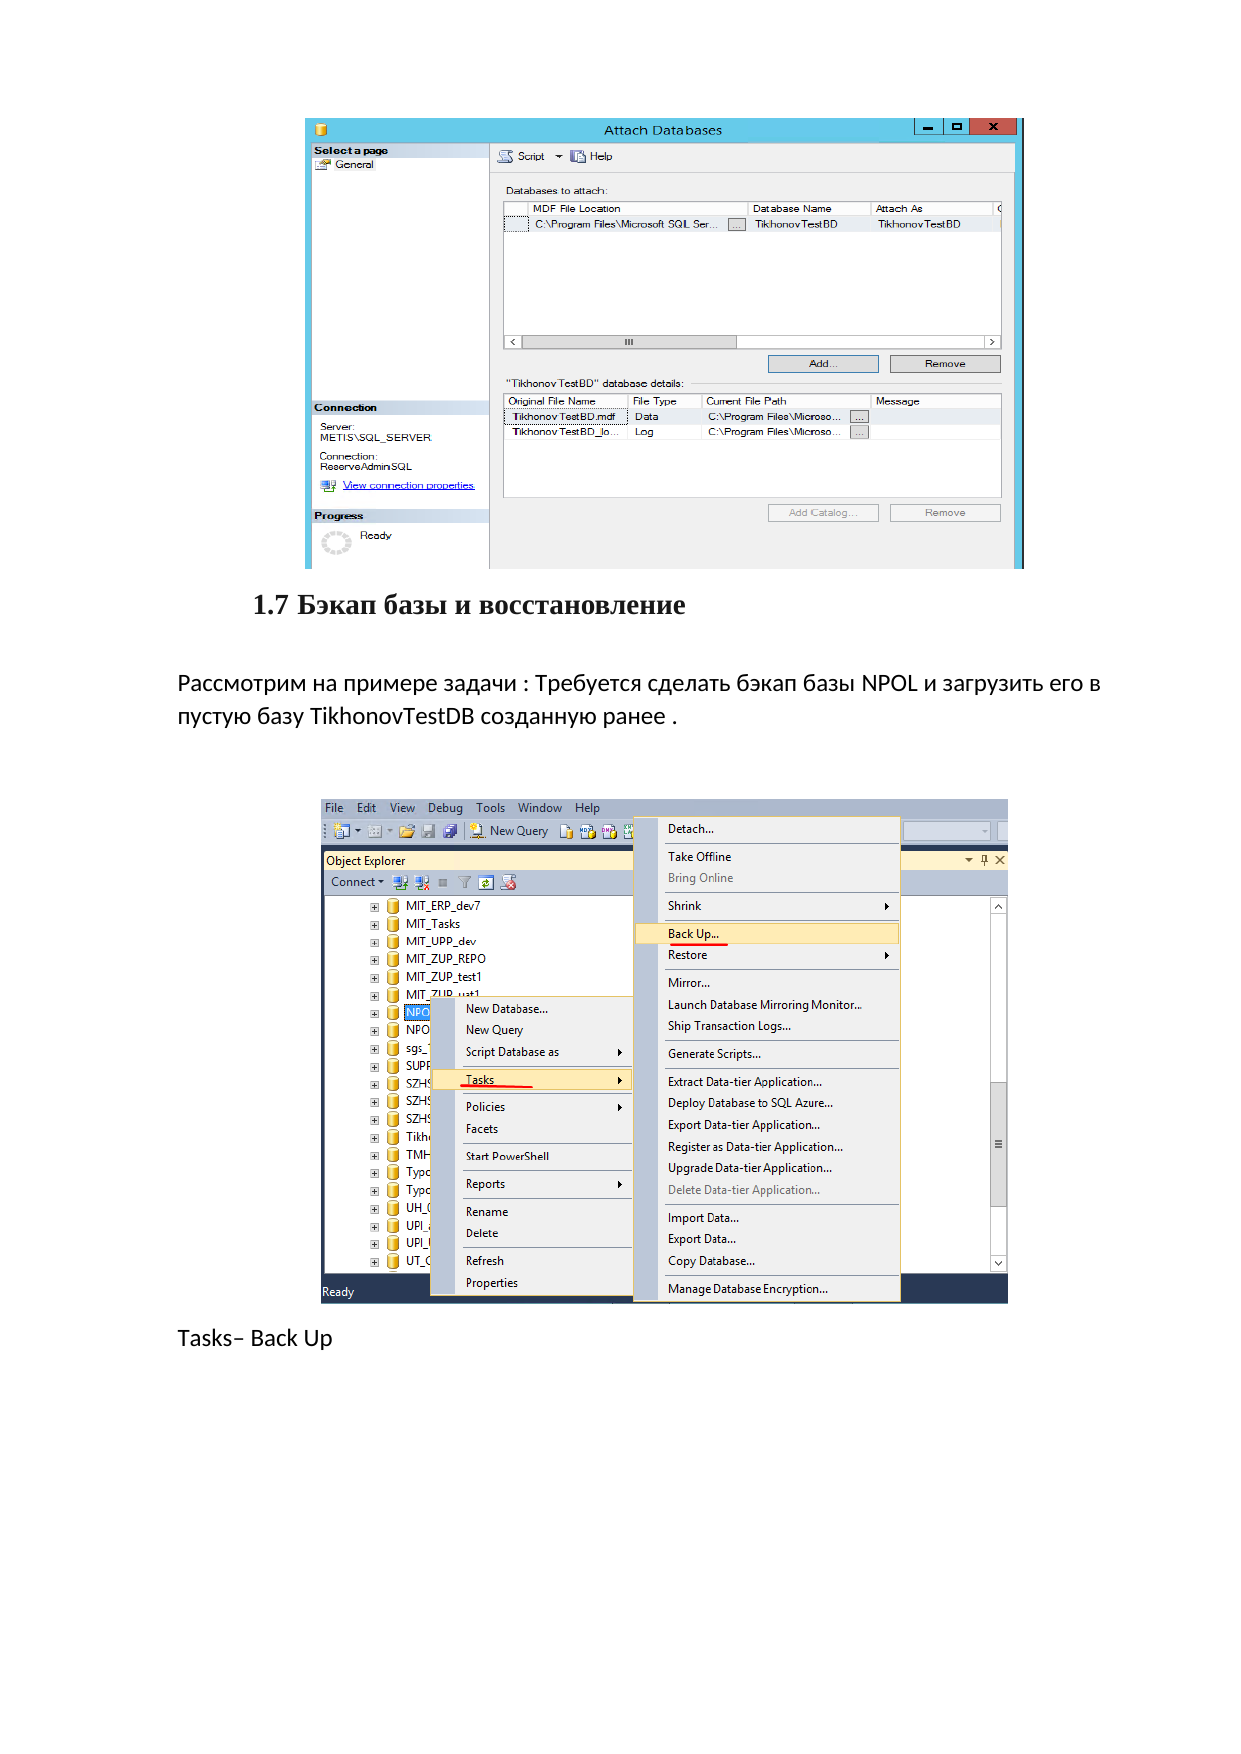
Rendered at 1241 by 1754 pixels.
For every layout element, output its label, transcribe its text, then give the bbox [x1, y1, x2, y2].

text Рассмотрим на примере задачи : Требуется сделать бэкап базы NPOL и загрузить его в пустую базу TikhonovTestDB созданную ранее . [177, 667, 1152, 731]
text Tasks– Back Up [177, 1322, 1152, 1353]
list Бэкап базы и восстановление [252, 587, 1152, 621]
picture [321, 799, 1008, 1304]
picture [305, 118, 1024, 569]
